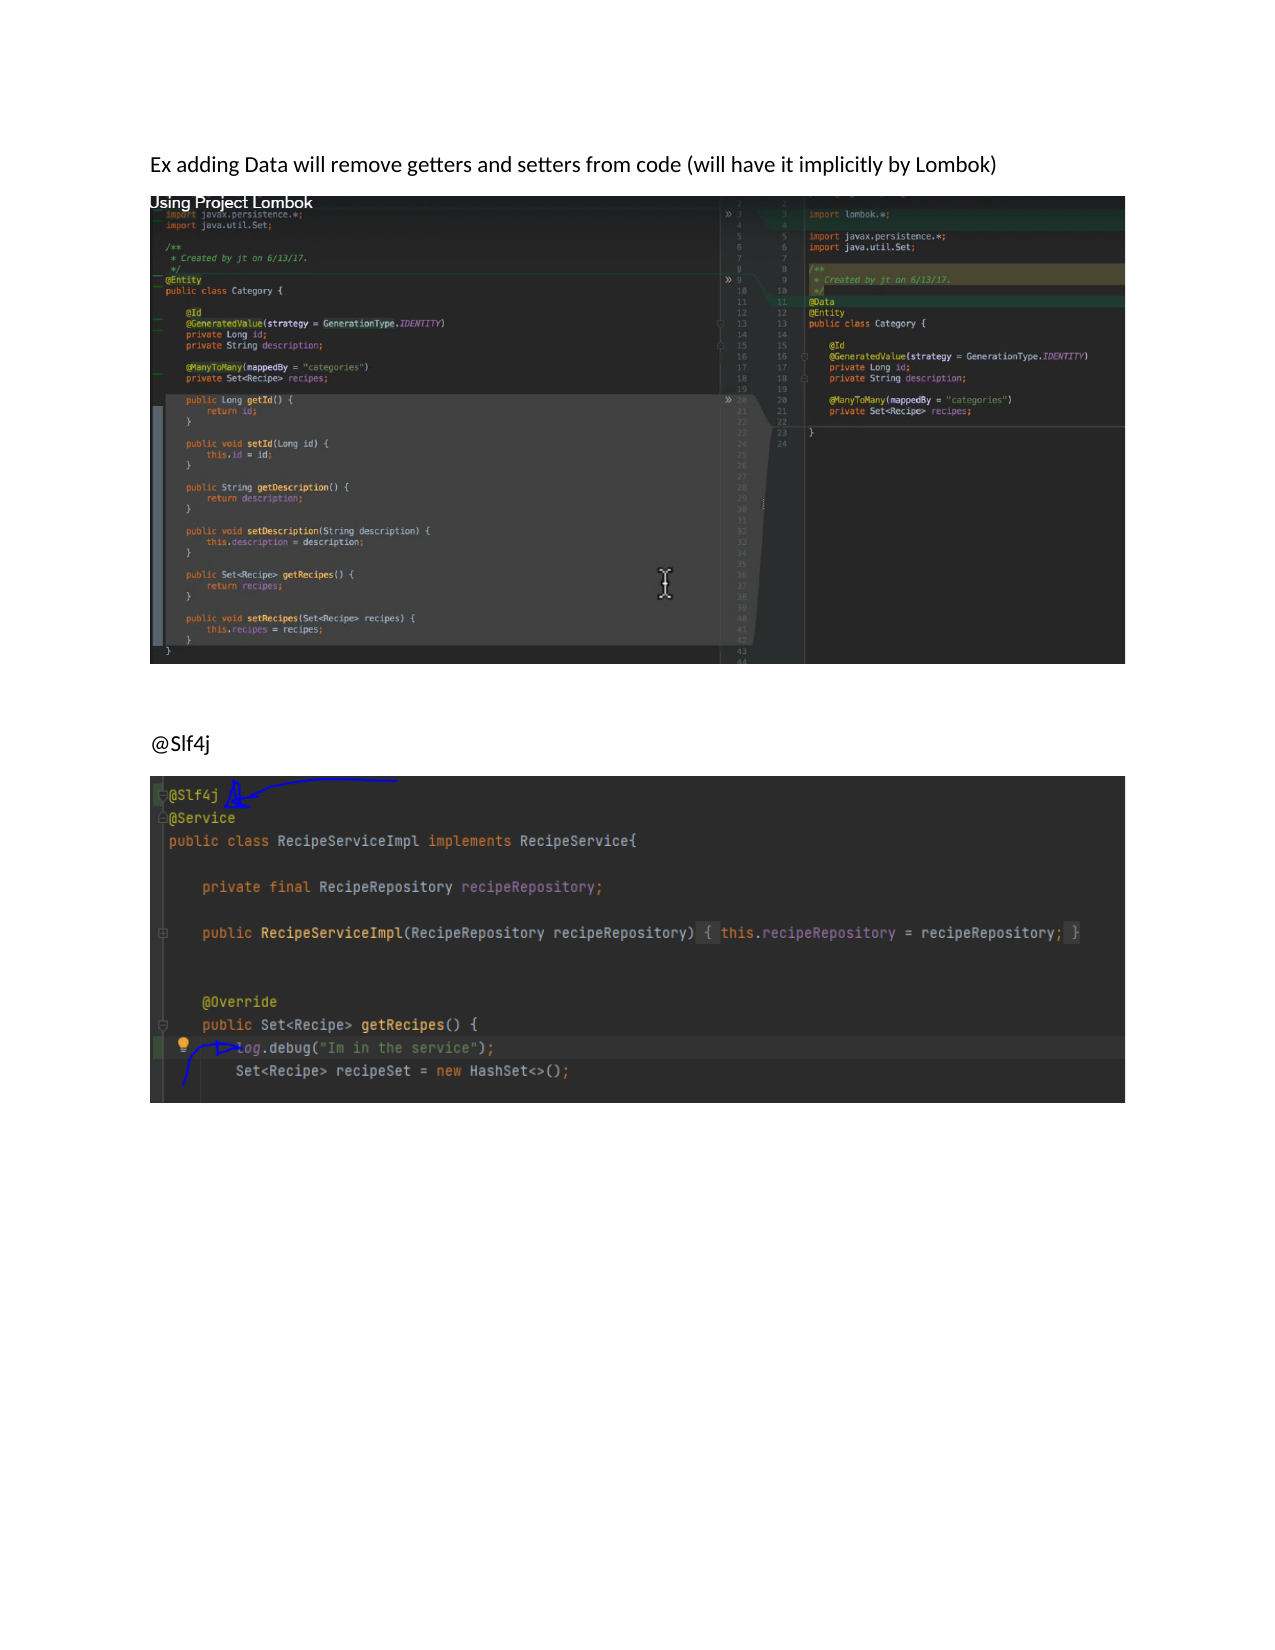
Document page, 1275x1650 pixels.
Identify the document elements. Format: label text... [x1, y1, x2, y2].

text @Slf4j [150, 729, 1125, 757]
text Ex adding Data will remove getters and setters from code (will have it implicitly by Lombok) [150, 150, 1125, 178]
picture [150, 196, 1125, 664]
picture [150, 776, 1125, 1103]
